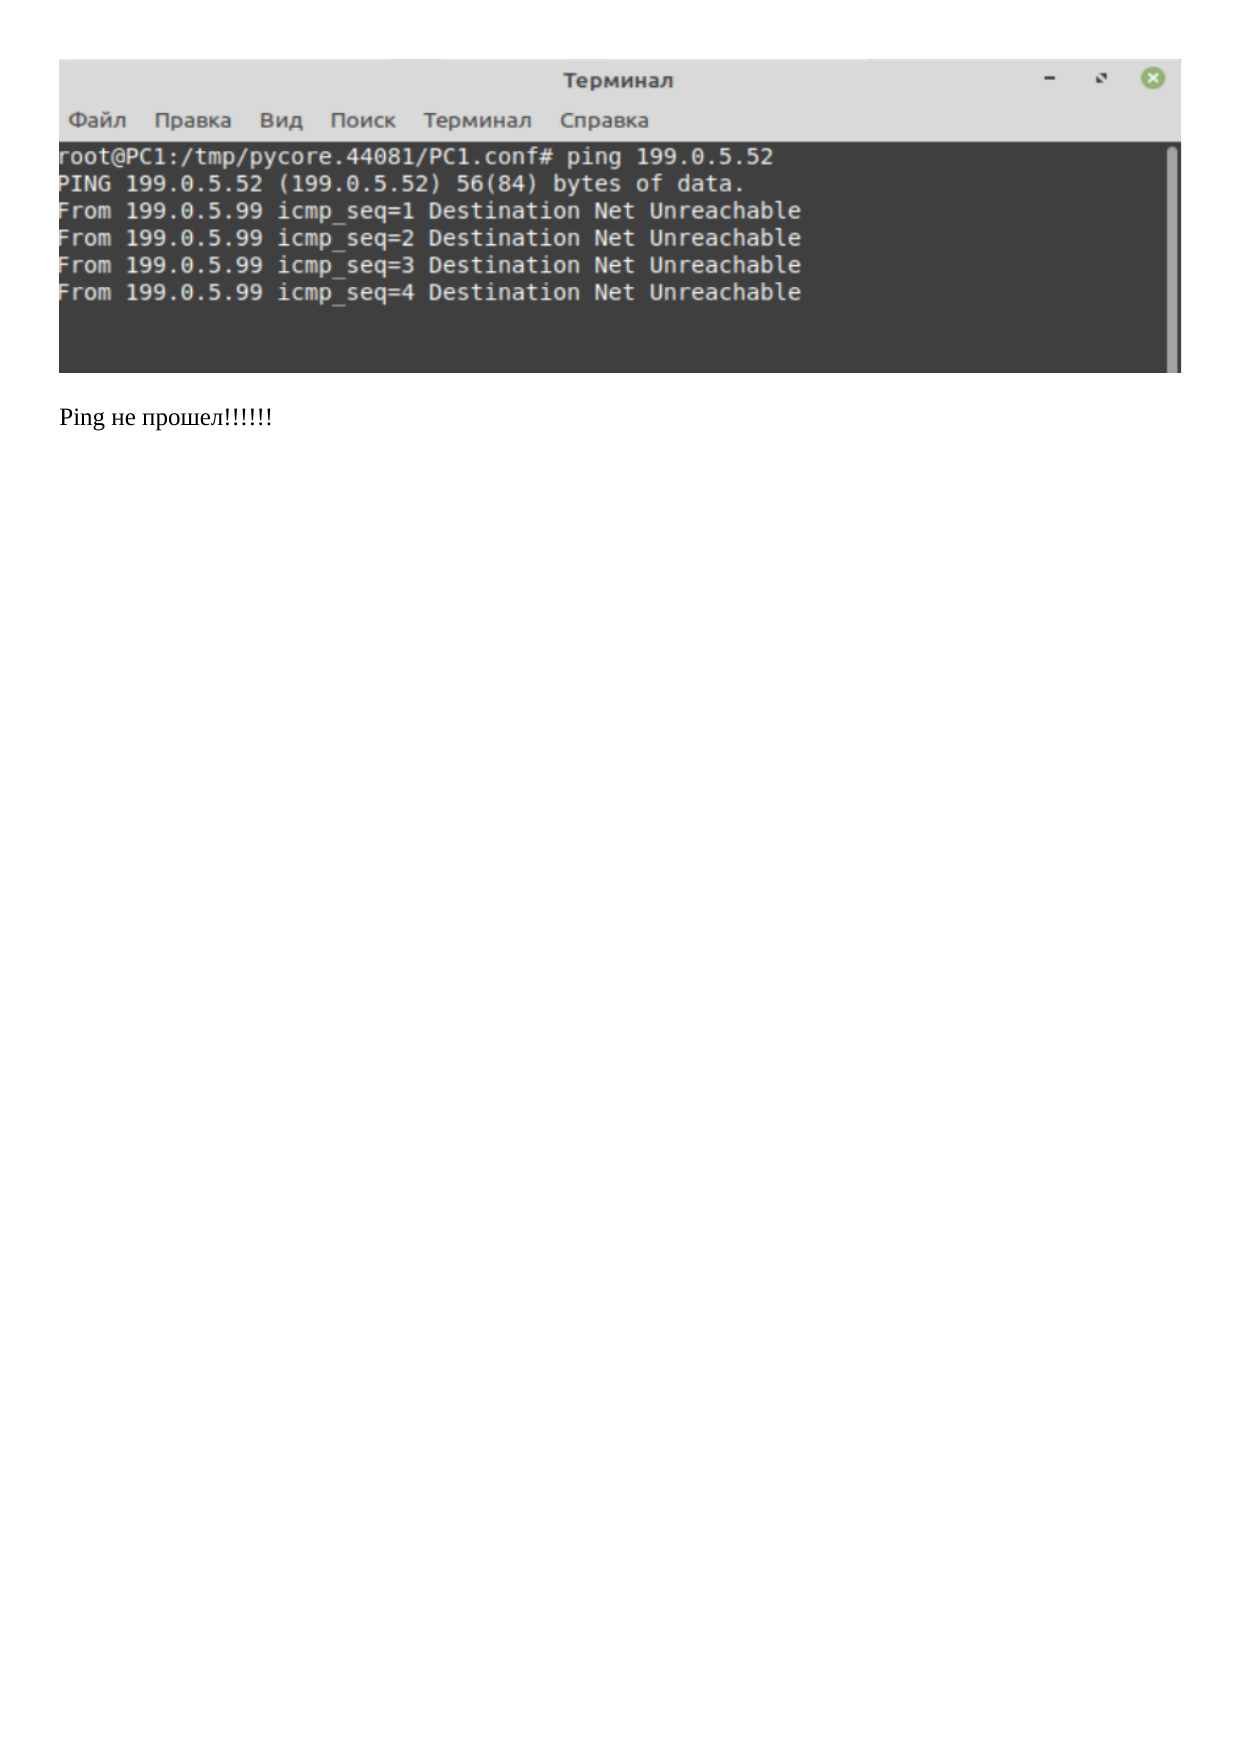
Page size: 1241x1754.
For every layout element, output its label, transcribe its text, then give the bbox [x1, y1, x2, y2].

picture [59, 59, 1182, 373]
text Ping не прошел!!!!!! [59, 402, 1181, 430]
